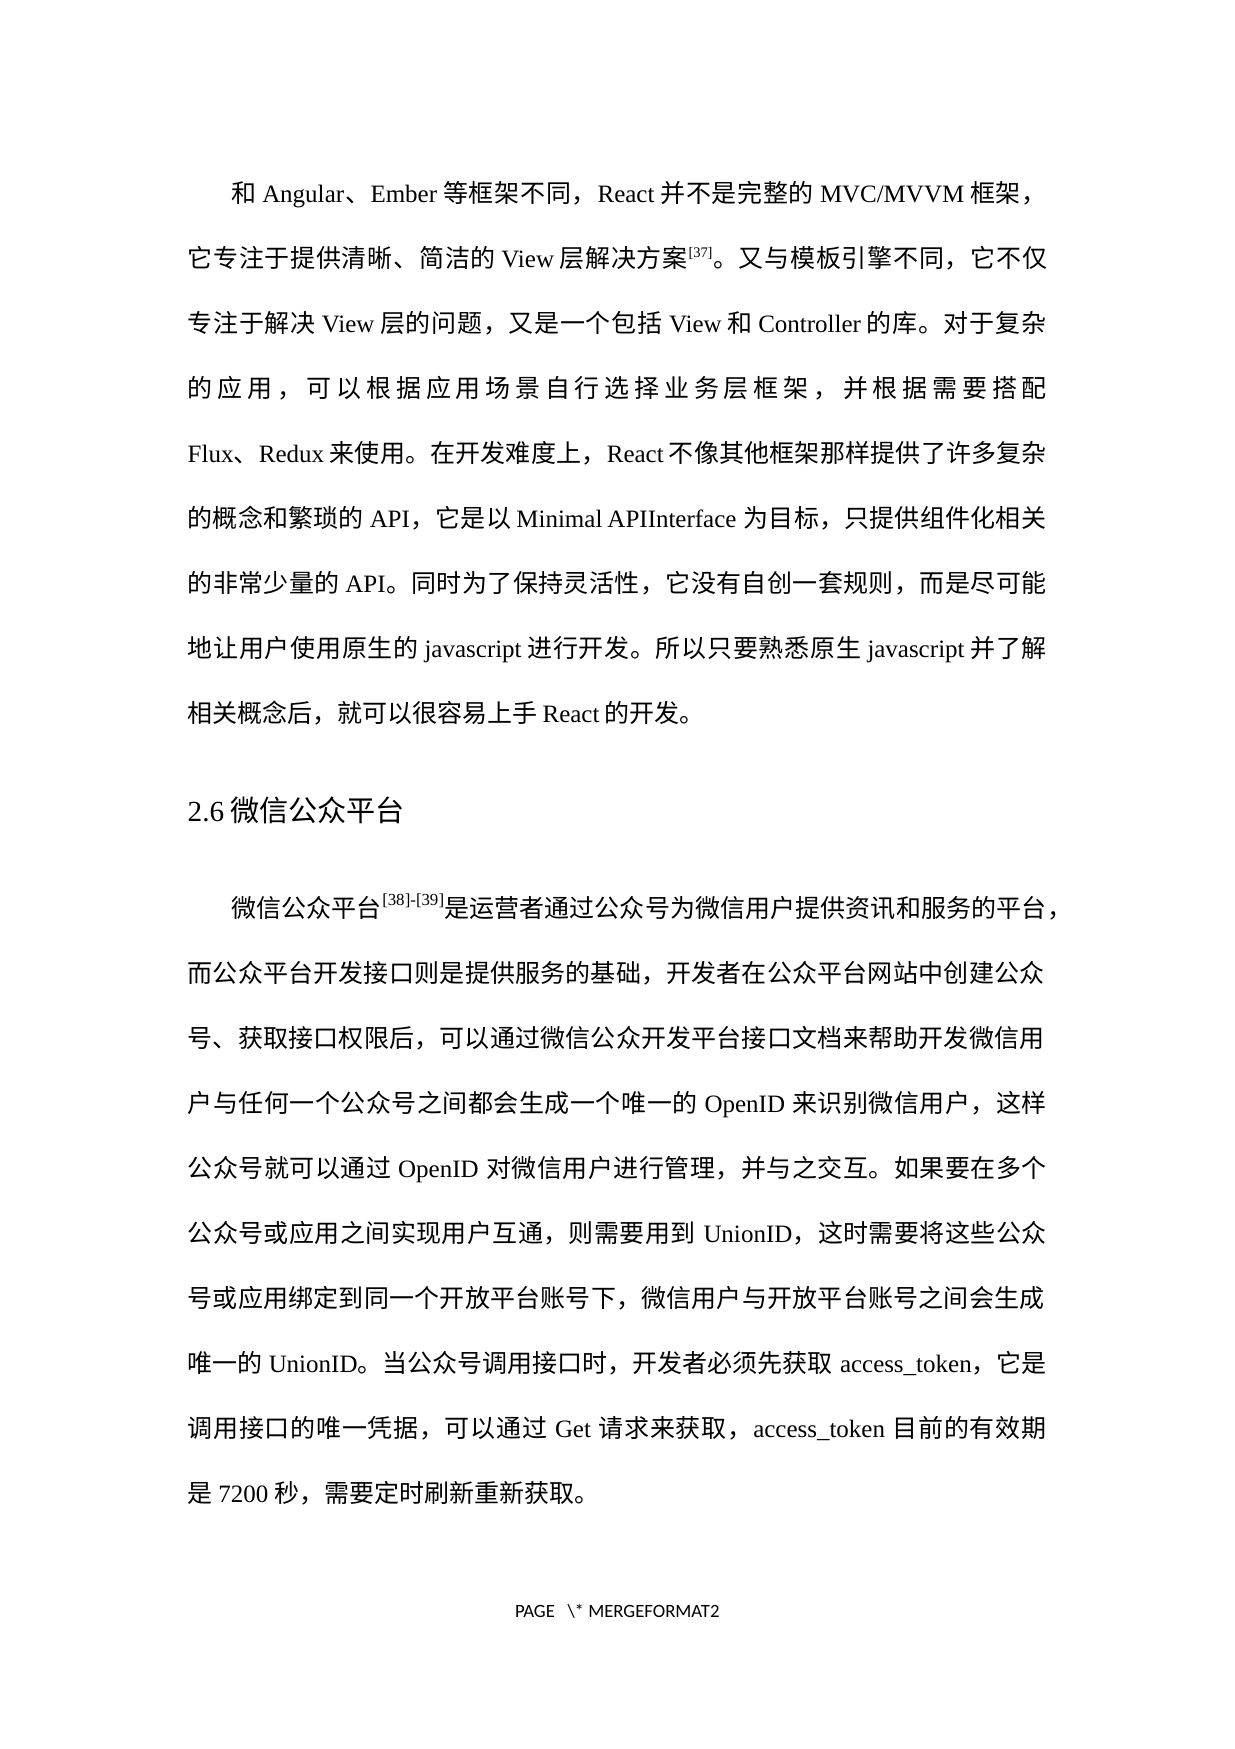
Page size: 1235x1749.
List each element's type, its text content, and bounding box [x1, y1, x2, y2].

text 微信公众平台[38]-[39]是运营者通过公众号为微信用户提供资讯和服务的平台，而公众平台开发接口则是提供服务的基础，开发者在公众平台网站中创建公众号、获取接口权限后，可以通过微信公众开发平台接口文档来帮助开发微信用户与任何一个公众号之间都会生成一个唯一的 OpenID 来识别微信用户，这样公众号就可以通过 OpenID 对微信用户进行管理，并与之交互。如果要在多个公众号或应用之间实现用户互通，则需要用到 UnionID，这时需要将这些公众号或应用绑定到同一个开放平台账号下，微信用户与开放平台账号之间会生成唯一的 UnionID。当公众号调用接口时，开发者必须先获取 access_token，它是调用接口的唯一凭据，可以通过 Get 请求来获取，access_token 目前的有效期是 7200 秒，需要定时刷新重新获取。 [187, 874, 1047, 1524]
text 和Angular、Ember等框架不同，React并不是完整的MVC/MVVM框架，它专注于提供清晰、简洁的View层解决方案[37]。又与模板引擎不同，它不仅专注于解决View层的问题，又是一个包括View和Controller的库。对于复杂的应用，可以根据应用场景自行选择业务层框架，并根据需要搭配Flux、Redux来使用。在开发难度上，React不像其他框架那样提供了许多复杂的概念和繁琐的API，它是以Minimal APIInterface 为目标，只提供组件化相关的非常少量的API。同时为了保持灵活性，它没有自创一套规则，而是尽可能地让用户使用原生的javascript进行开发。所以只要熟悉原生javascript并了解相关概念后，就可以很容易上手React的开发。 [187, 159, 1047, 744]
text 2.6微信公众平台 [187, 777, 1047, 842]
